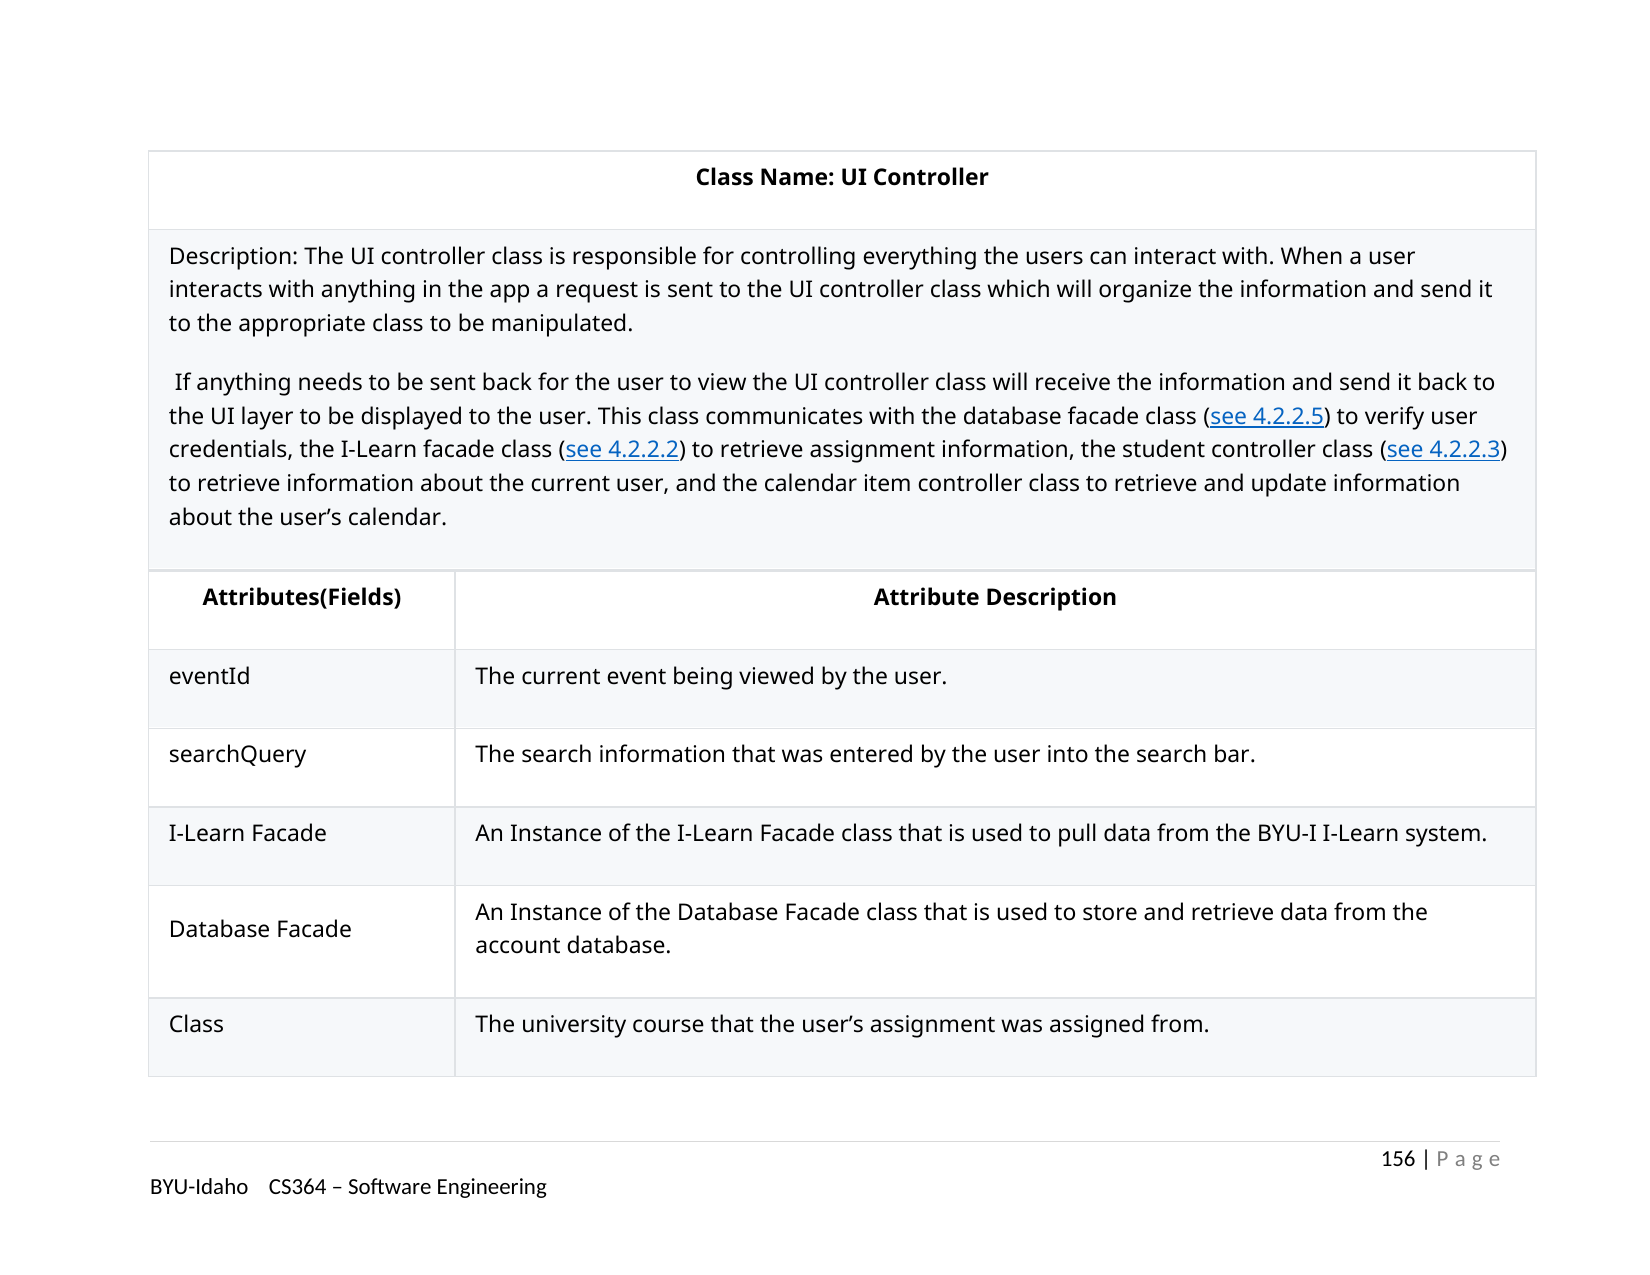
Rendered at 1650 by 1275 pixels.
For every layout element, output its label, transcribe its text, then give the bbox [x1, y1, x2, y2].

table_cell searchQuery [149, 729, 454, 806]
table_cell I-Learn Facade [149, 808, 454, 885]
table_header Class Name: UI Controller [149, 152, 1535, 229]
table_cell The search information that was entered by the user into the search bar. [456, 729, 1535, 806]
table_header Attributes(Fields) [149, 572, 454, 649]
table_cell Description: The UI controller class is responsible for controlling everything the users can interact with. When a user interacts with anything in the app a request is sent to the UI controller class which will organize the information and send it to the appropriate class to be manipulated. If anything needs to be sent back for the user to view the UI controller class will receive the information and send it back to the UI layer to be displayed to the user. This class communicates with the database facade class (see 4.2.2.5) to verify user credentials, the I-Learn facade class (see 4.2.2.2) to retrieve assignment information, the student controller class (see 4.2.2.3) to retrieve information about the current user, and the calendar item controller class to retrieve and update information about the user’s calendar. [149, 230, 1535, 568]
table_header Attribute Description [456, 572, 1535, 649]
table_cell Class [149, 999, 454, 1076]
table_cell The university course that the user’s assignment was assigned from. [456, 999, 1535, 1076]
table_cell The current event being viewed by the user. [456, 650, 1535, 727]
table_cell An Instance of the I-Learn Facade class that is used to pull data from the BYU-I I-Learn system. [456, 808, 1535, 885]
table_cell eventId [149, 650, 454, 727]
table_cell Database Facade [149, 886, 454, 997]
table_cell An Instance of the Database Facade class that is used to store and retrieve data from the account database. [456, 886, 1535, 997]
